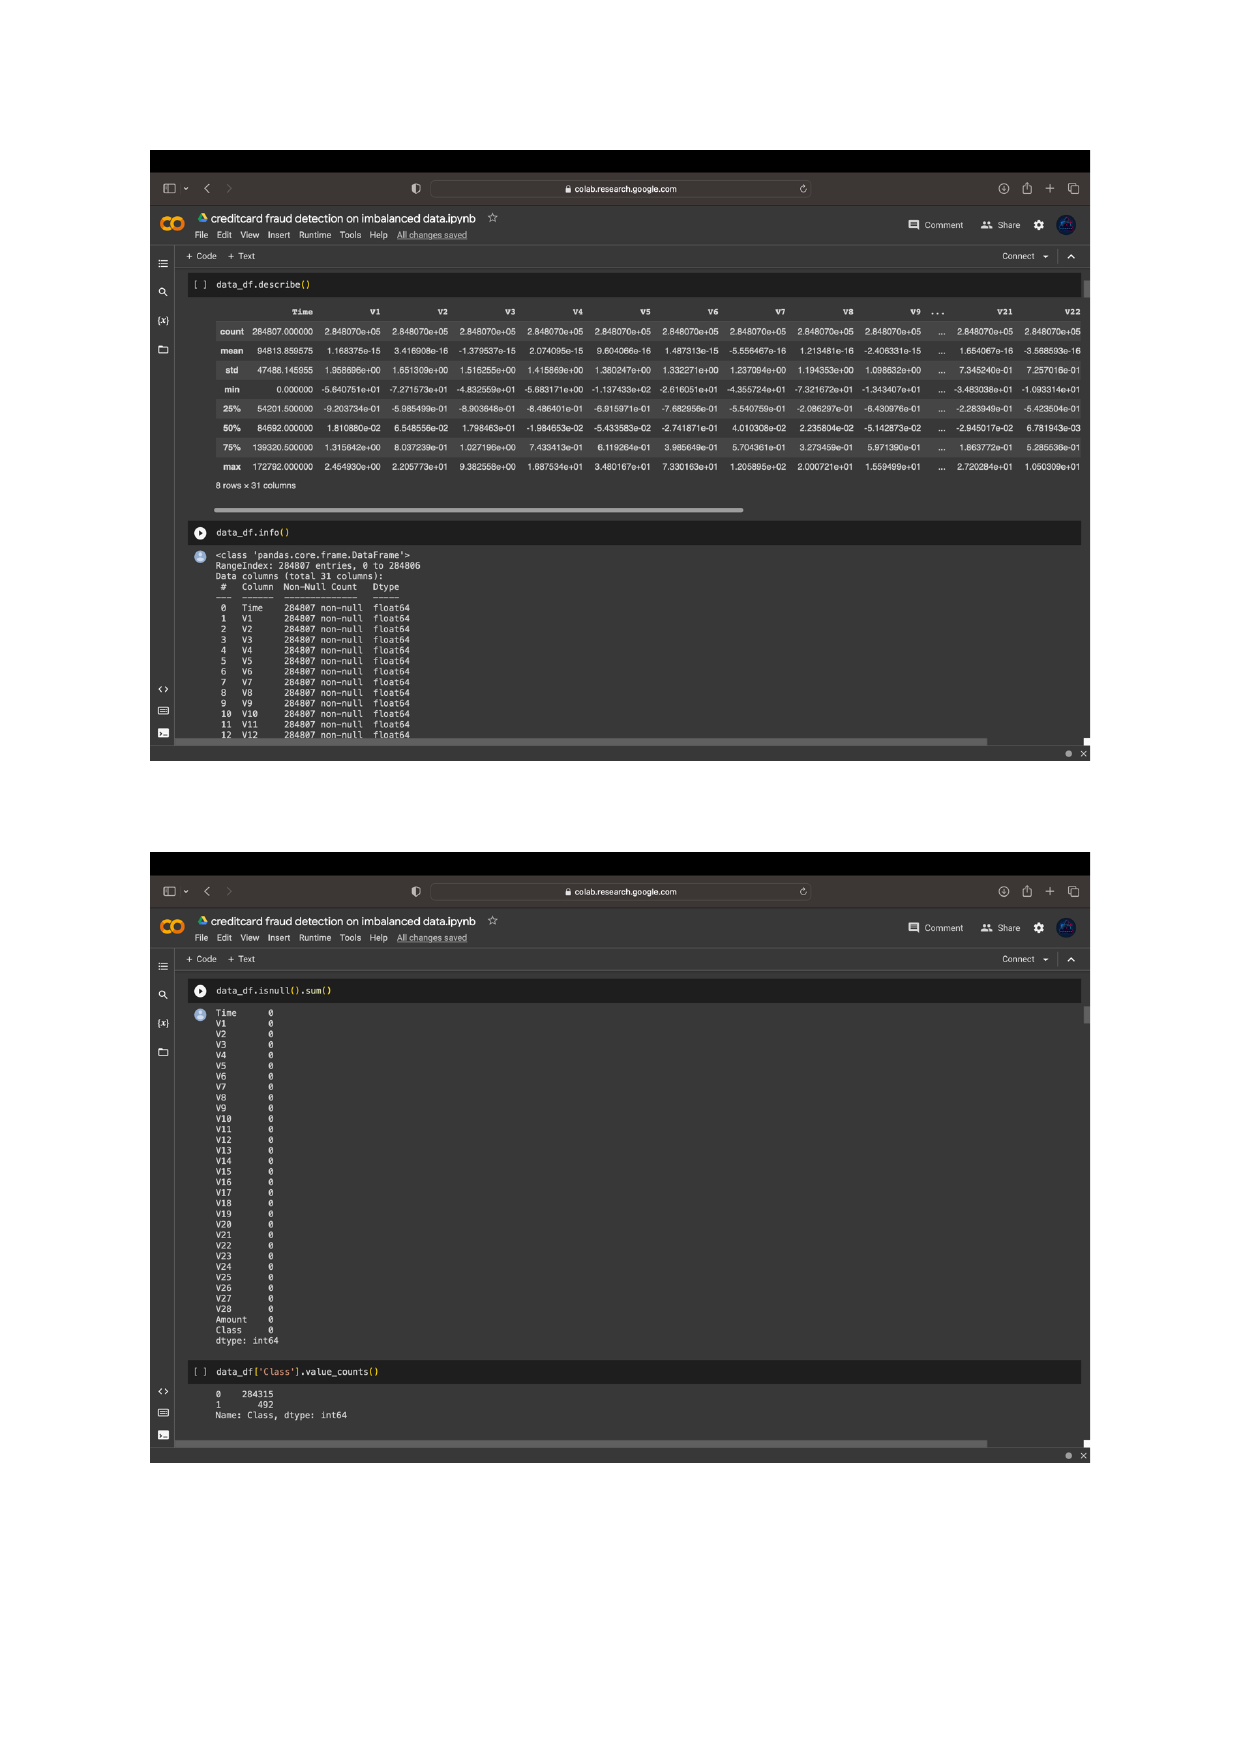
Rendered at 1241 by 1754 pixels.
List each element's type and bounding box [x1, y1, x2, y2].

picture [150, 150, 1091, 761]
picture [150, 852, 1091, 1463]
